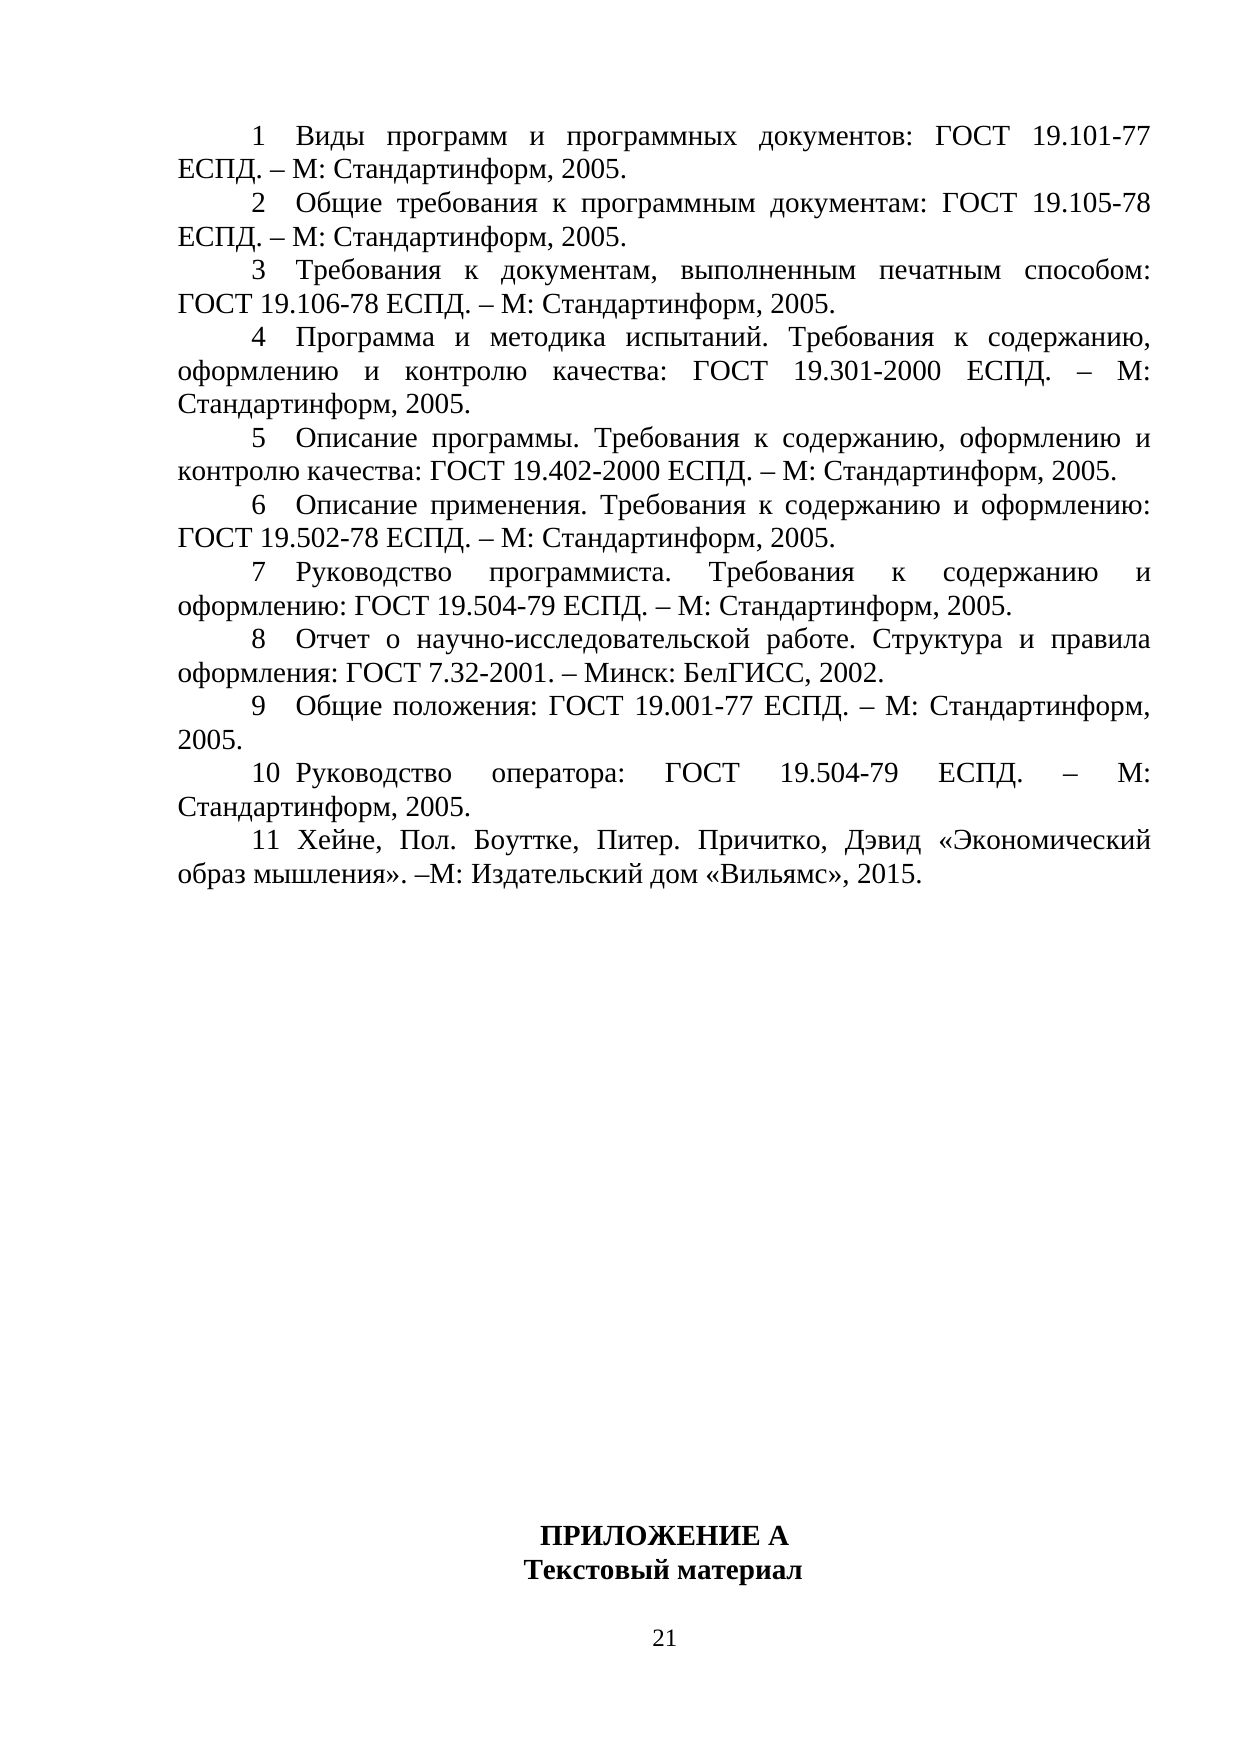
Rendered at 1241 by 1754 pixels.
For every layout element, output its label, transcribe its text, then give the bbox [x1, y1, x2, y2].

list Общие требования к программным документам: ГОСТ 19.105-78 ЕСПД. – М: Стандартинформ, 2005. [177, 185, 1152, 252]
list Общие положения: ГОСТ 19.001-77 ЕСПД. – М: Стандартинформ, 2005. [177, 688, 1152, 755]
list Руководство программиста. Требования к содержанию и оформлению: ГОСТ 19.504-79 ЕСПД. – М: Стандартинформ, 2005. [177, 554, 1152, 621]
text Текстовый материал [457, 1552, 1152, 1585]
list Описание программы. Требования к содержанию, оформлению и контролю качества: ГОСТ 19.402-2000 ЕСПД. – М: Стандартинформ, 2005. [177, 420, 1152, 487]
list Виды программ и программных документов: ГОСТ 19.101-77 ЕСПД. – М: Стандартинформ, 2005. [177, 118, 1152, 185]
list Руководство оператора: ГОСТ 19.504-79 ЕСПД. – М: Стандартинформ, 2005. [177, 755, 1152, 822]
list Требования к документам, выполненным печатным способом: ГОСТ 19.106-78 ЕСПД. – М: Стандартинформ, 2005. [177, 252, 1152, 319]
list Отчет о научно-исследовательской работе. Структура и правила оформления: ГОСТ 7.32-2001. – Минск: БелГИСС, 2002. [177, 621, 1152, 688]
text 11 Хейне, Пол. Боуттке, Питер. Причитко, Дэвид «Экономический образ мышления». –М: Издательский дом «Вильямс», 2015. [177, 822, 1152, 889]
list Описание применения. Требования к содержанию и оформлению: ГОСТ 19.502-78 ЕСПД. – М: Стандартинформ, 2005. [177, 487, 1152, 554]
list Программа и методика испытаний. Требования к содержанию, оформлению и контролю качества: ГОСТ 19.301-2000 ЕСПД. – М: Стандартинформ, 2005. [177, 319, 1152, 420]
subtitle ПРИЛОЖЕНИЕ А [177, 1518, 1152, 1552]
